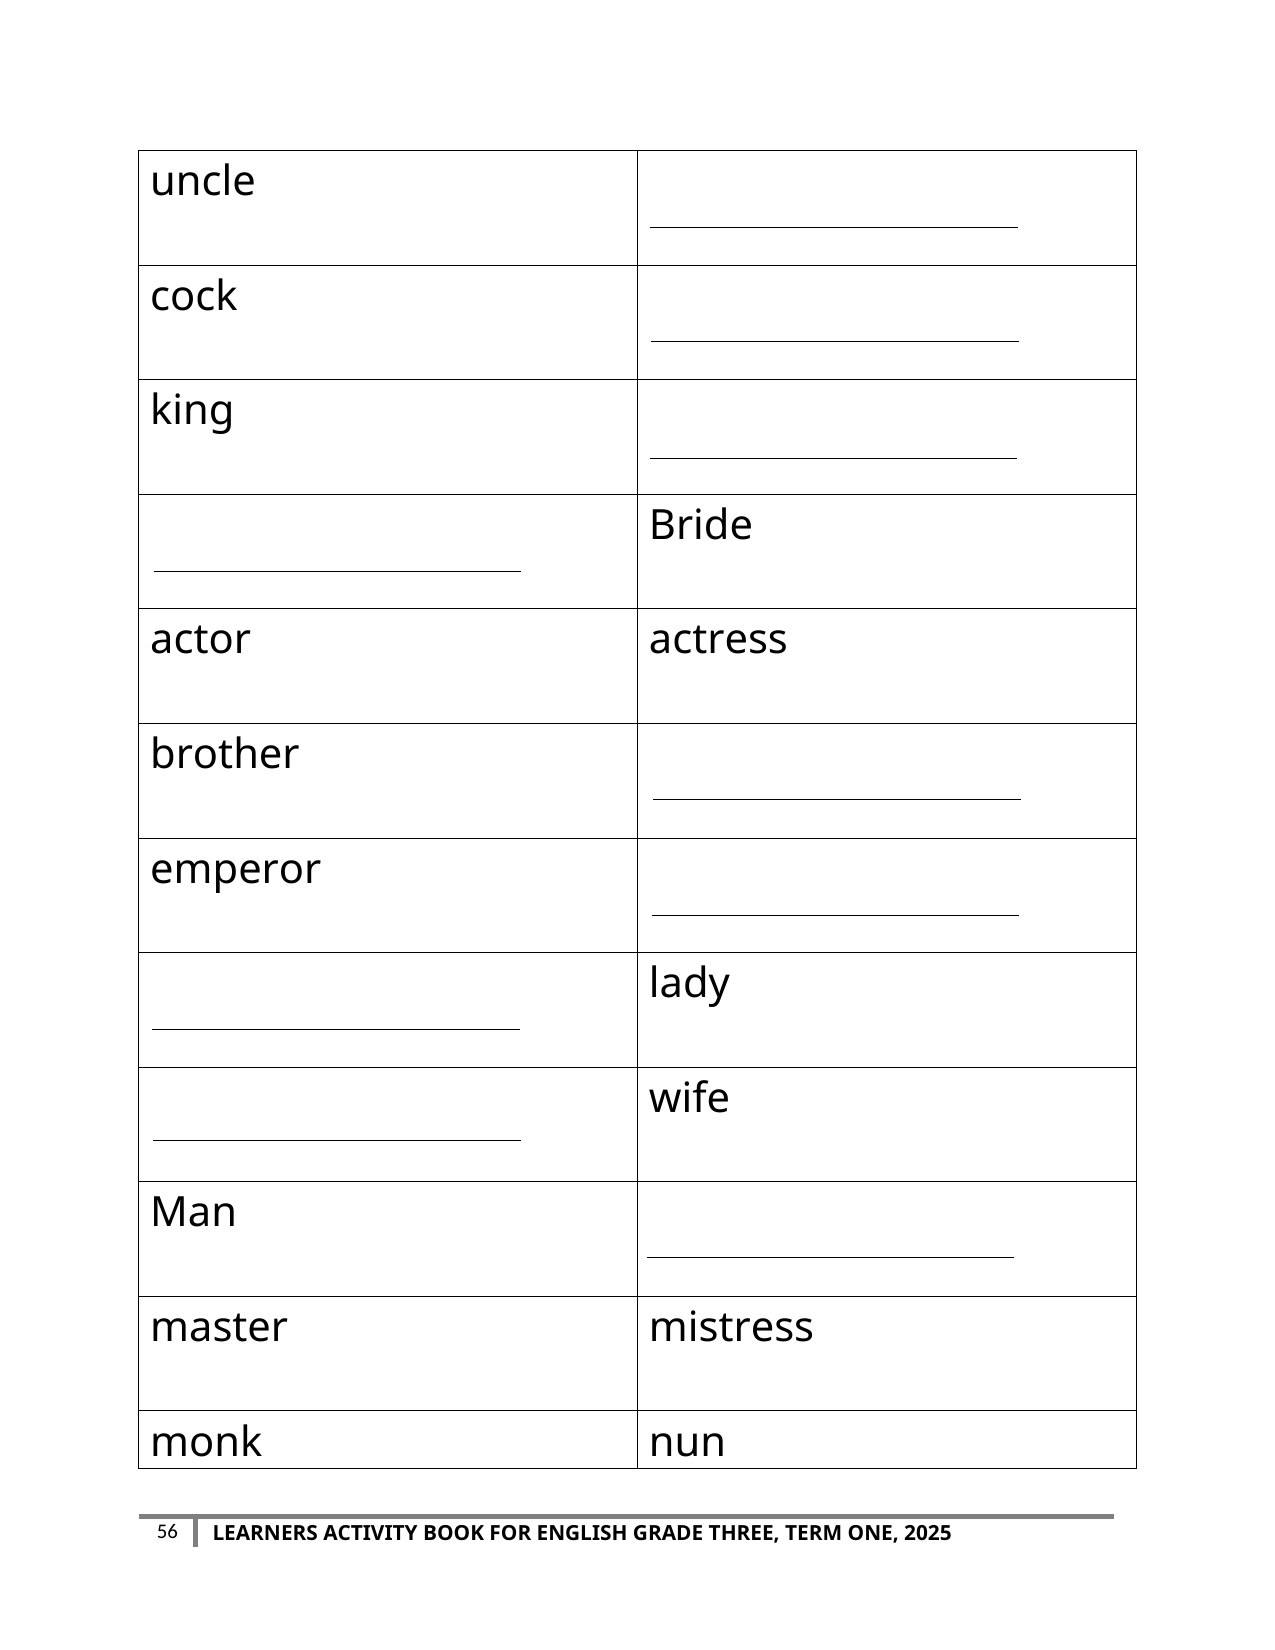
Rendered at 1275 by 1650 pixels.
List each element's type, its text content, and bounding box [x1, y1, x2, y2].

table_cell [139, 1068, 637, 1181]
table_cell nun [638, 1411, 1136, 1468]
table_cell [139, 953, 637, 1067]
table_cell [638, 839, 1136, 952]
table_cell [638, 1182, 1136, 1296]
table_cell wife [638, 1068, 1136, 1181]
table_cell emperor [139, 839, 637, 952]
table_cell uncle [139, 151, 637, 264]
table_cell cock [139, 266, 637, 379]
table_cell [638, 151, 1136, 264]
table_cell [139, 495, 637, 608]
table_cell actress [638, 609, 1136, 723]
table_cell actor [139, 609, 637, 723]
table_cell lady [638, 953, 1136, 1067]
table_cell monk [139, 1411, 637, 1468]
table_cell brother [139, 724, 637, 837]
table_cell Man [139, 1182, 637, 1296]
table_cell Bride [638, 495, 1136, 608]
table_cell master [139, 1297, 637, 1410]
table_cell mistress [638, 1297, 1136, 1410]
table_cell [638, 724, 1136, 837]
table_cell [638, 266, 1136, 379]
table_cell [638, 380, 1136, 494]
table_cell king [139, 380, 637, 494]
